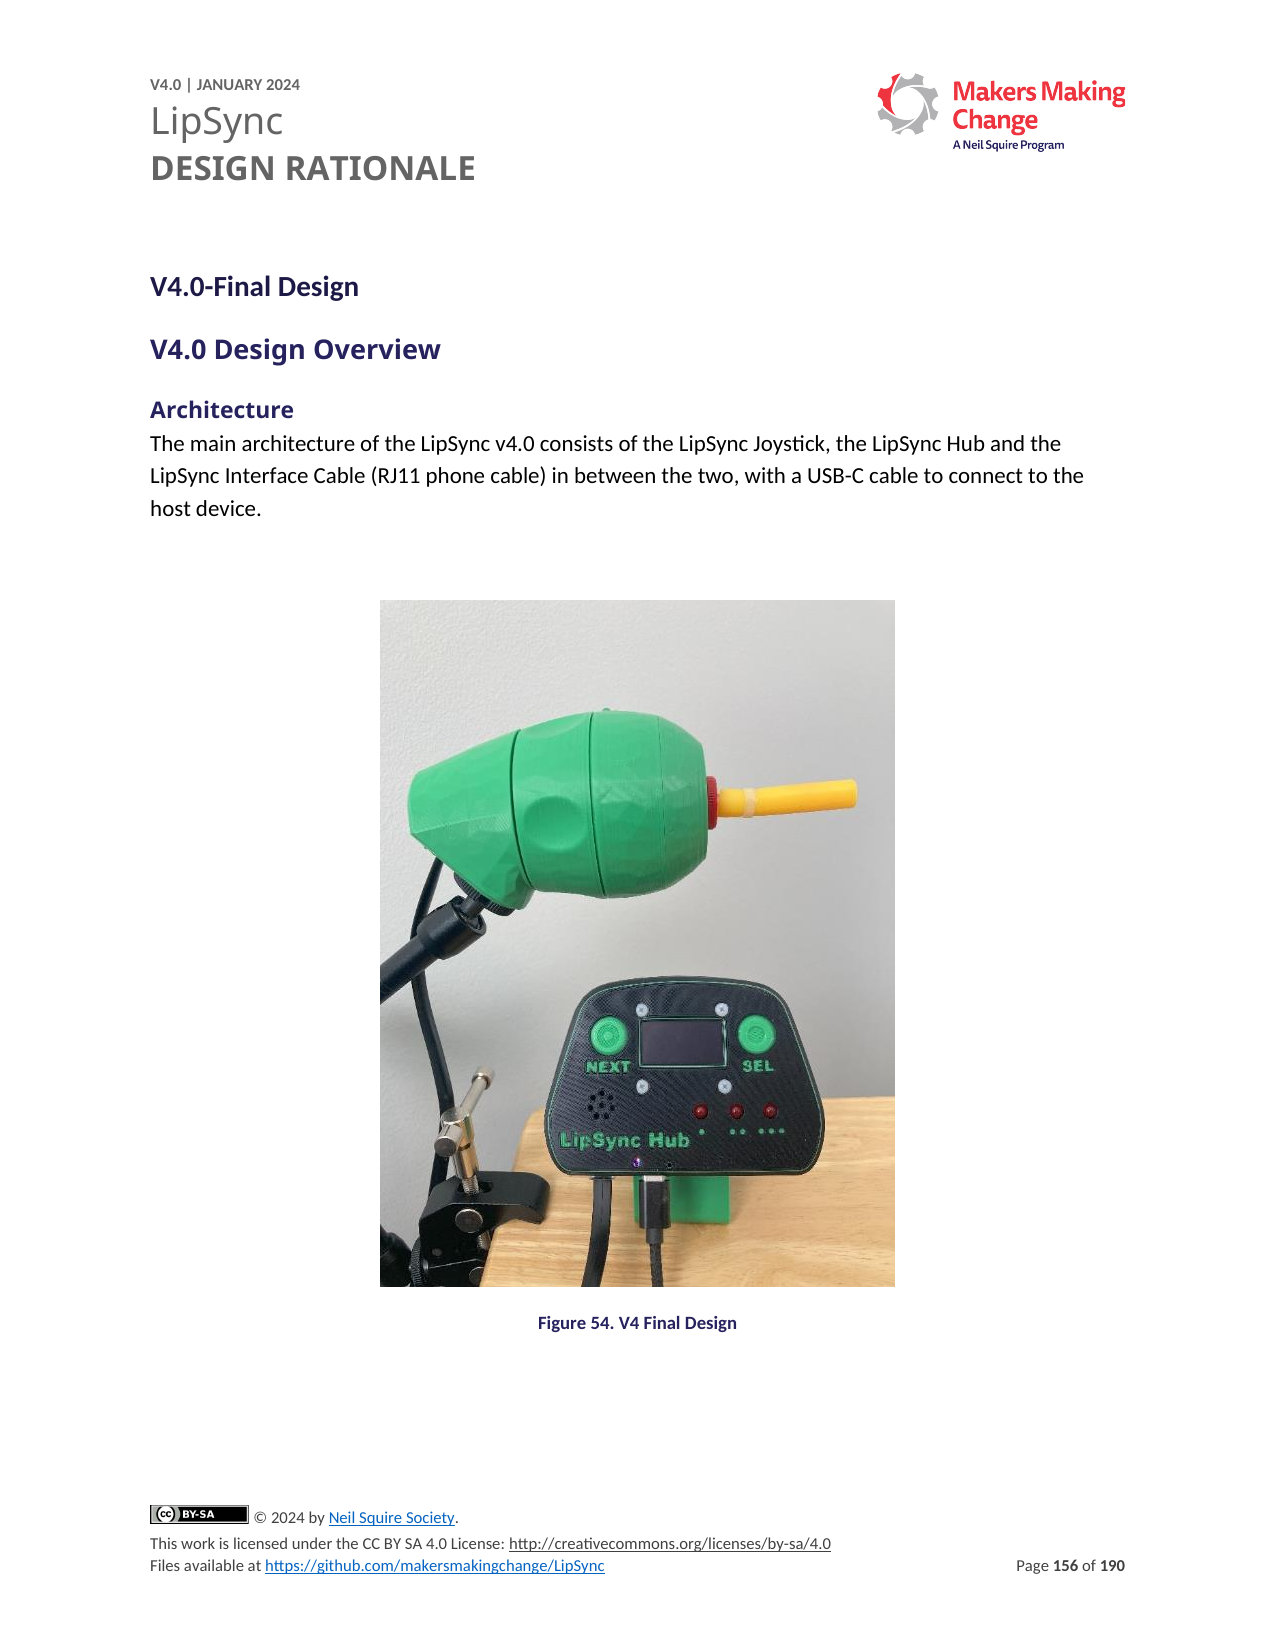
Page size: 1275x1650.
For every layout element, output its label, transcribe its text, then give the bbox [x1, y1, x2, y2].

text Figure 54. V4 Final Design [150, 1311, 1125, 1334]
picture [150, 1505, 249, 1524]
text The main architecture of the LipSync v4.0 consists of the LipSync Joystick, the LipSync Hub and the LipSync Interface Cable (RJ11 phone cable) in between the two, with a USB-C cable to connect to the host device. [150, 429, 1125, 522]
picture [380, 600, 895, 1287]
subtitle V4.0-Final Design [150, 268, 1125, 304]
subtitle Architecture [150, 393, 1125, 425]
subtitle V4.0 Design Overview [150, 330, 1125, 367]
picture [877, 73, 1125, 152]
